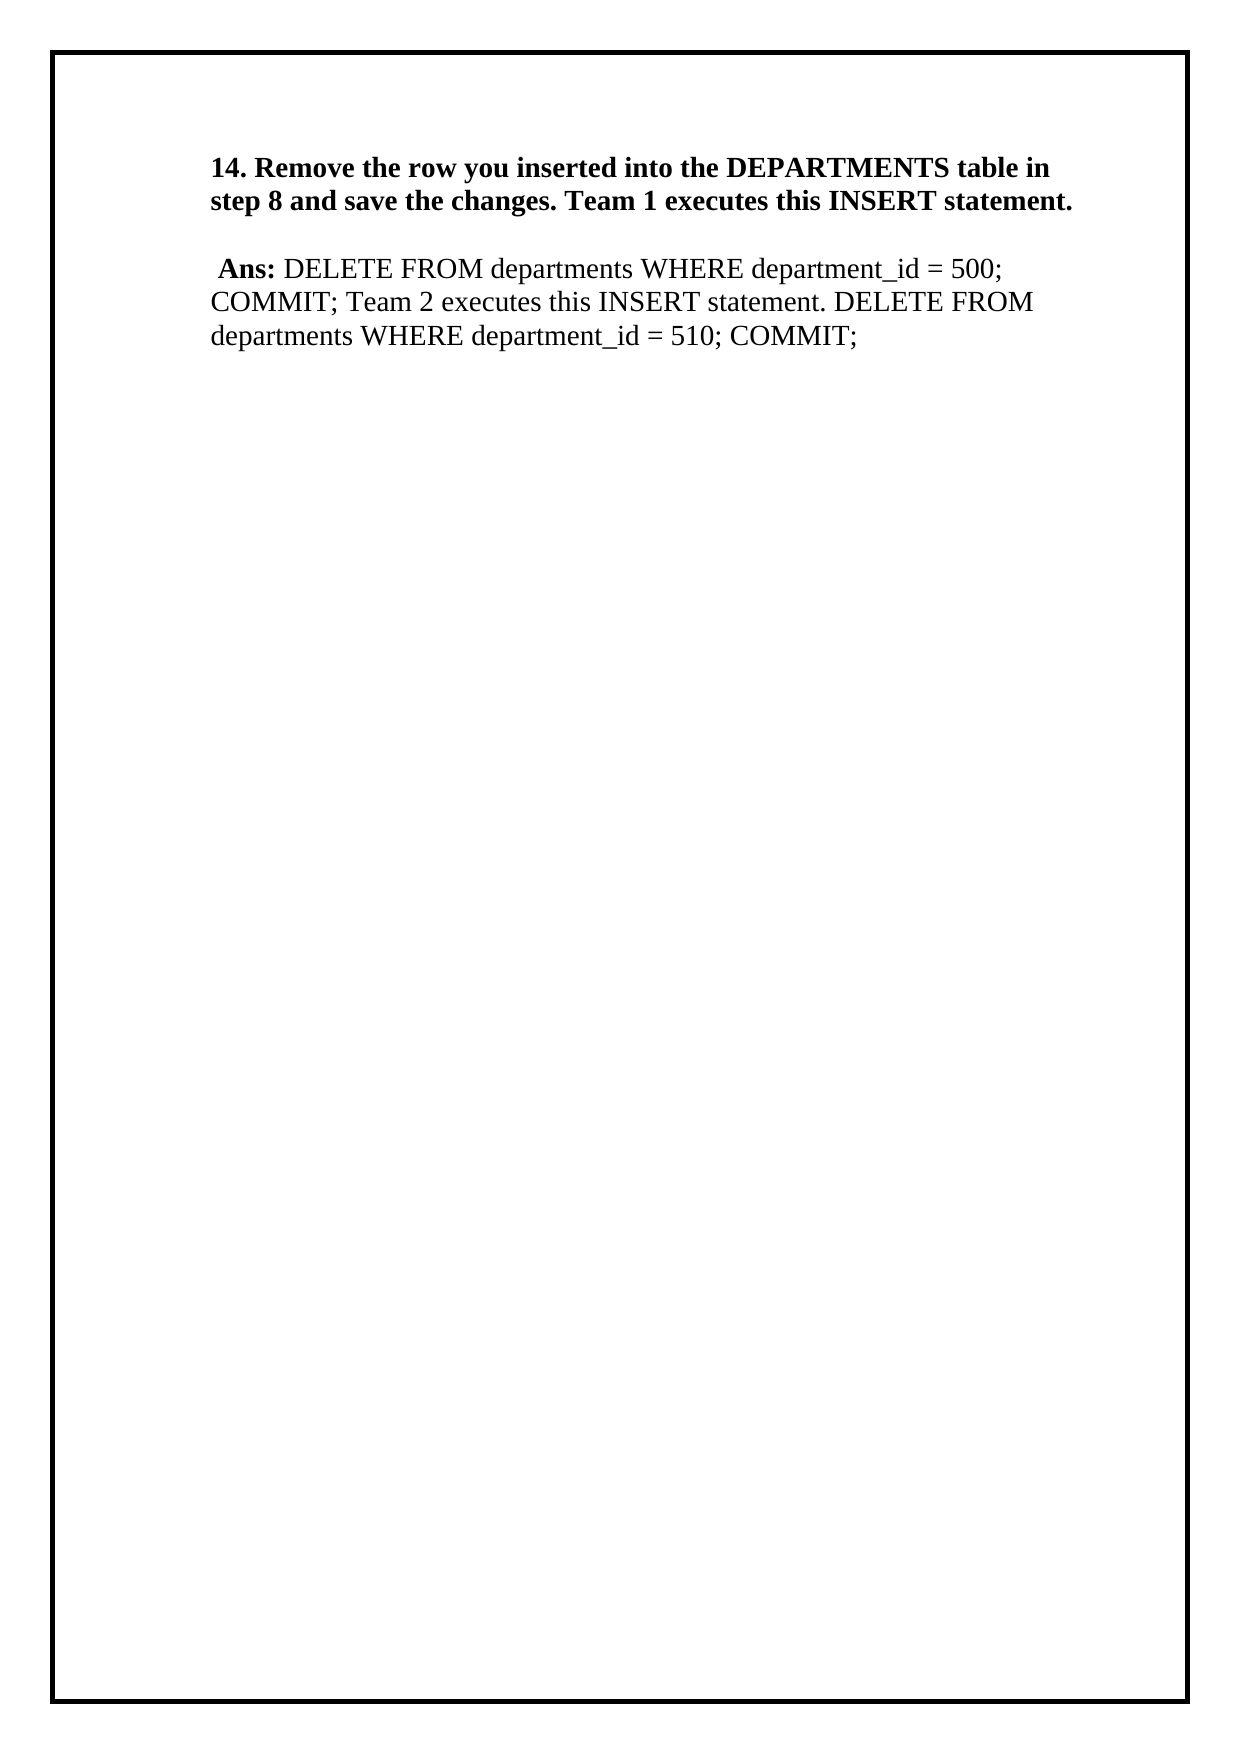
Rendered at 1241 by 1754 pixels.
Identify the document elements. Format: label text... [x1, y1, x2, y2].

list 14. Remove the row you inserted into the DEPARTMENTS table in step 8 and save the changes. Team 1 executes this INSERT statement. [210, 150, 1090, 217]
list Ans: DELETE FROM departments WHERE department_id = 500; COMMIT; Team 2 executes this INSERT statement. DELETE FROM departments WHERE department_id = 510; COMMIT; [210, 251, 1090, 351]
